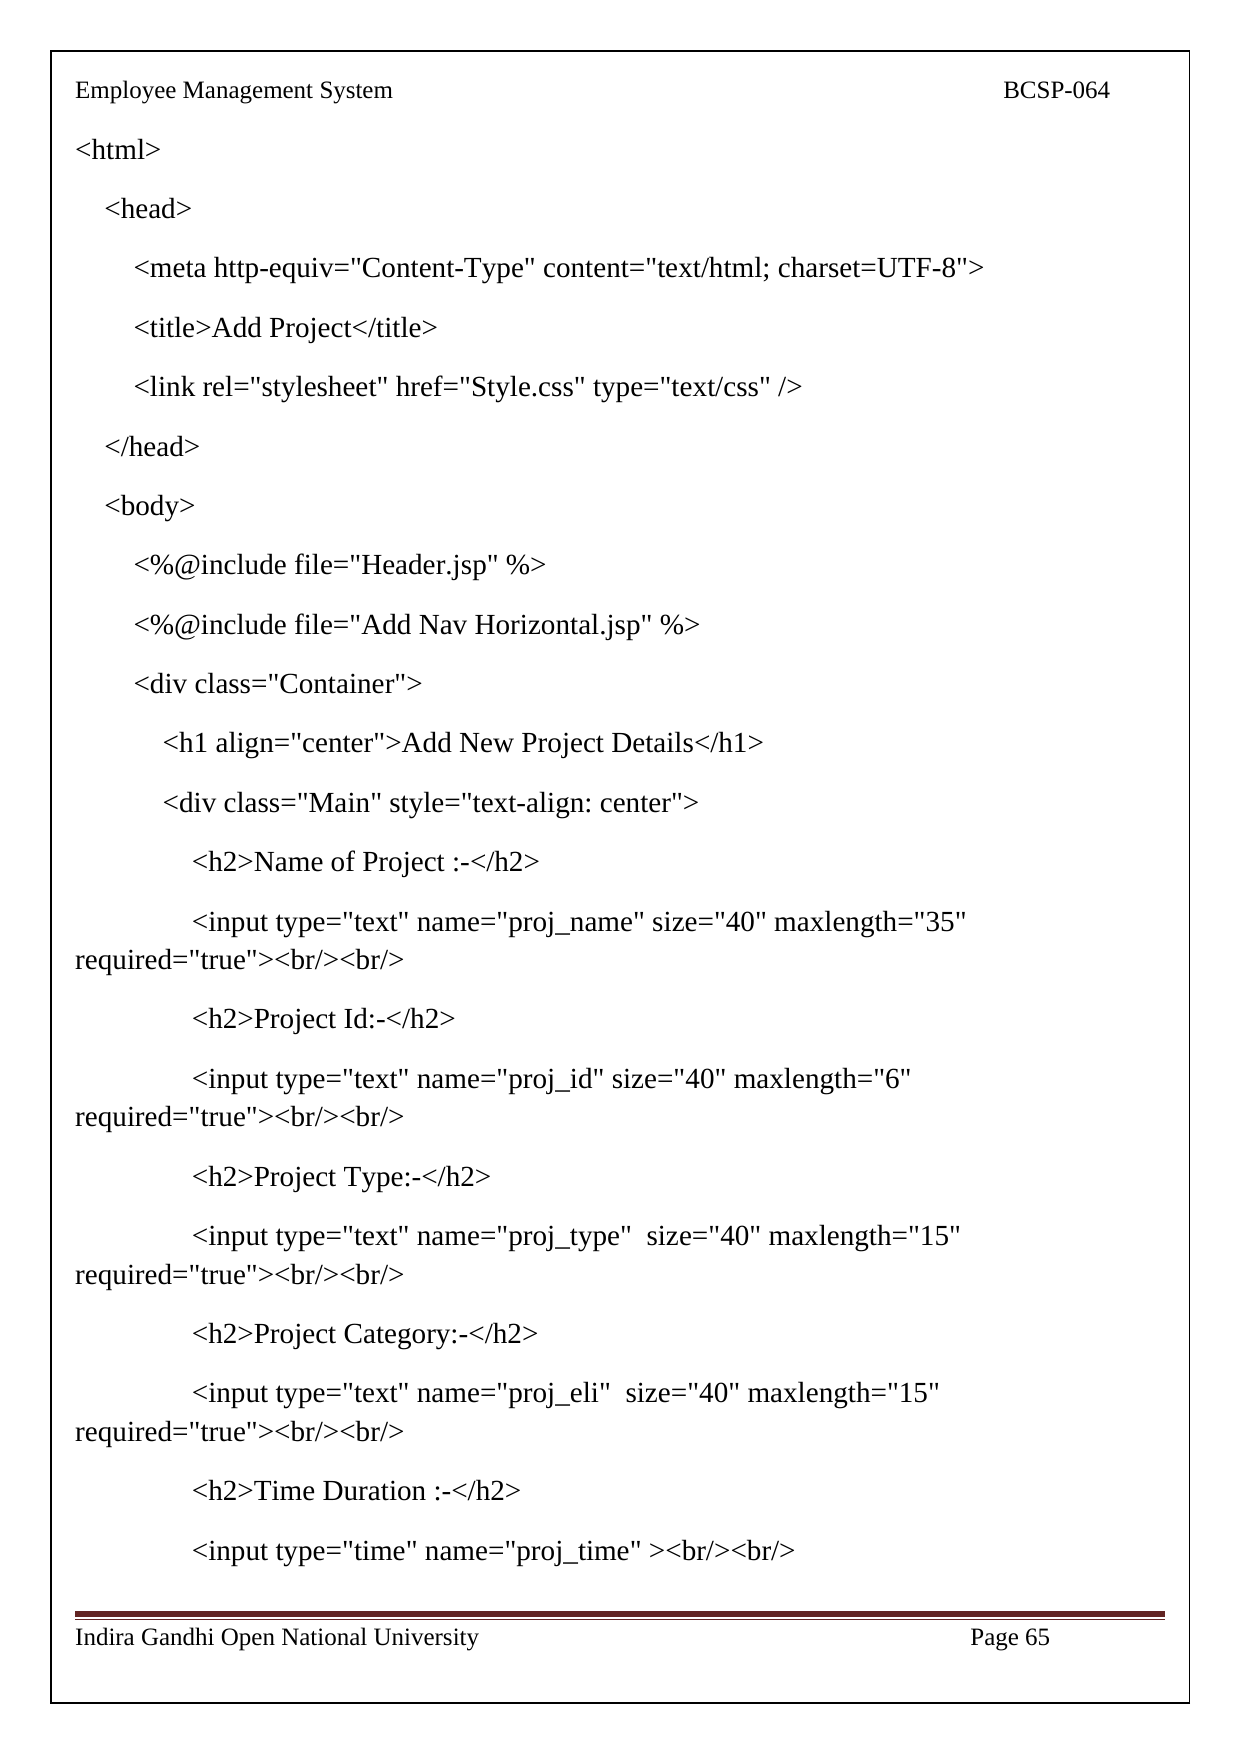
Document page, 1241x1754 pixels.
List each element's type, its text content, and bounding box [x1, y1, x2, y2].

text <link rel="stylesheet" href="Style.css" type="text/css" /> [75, 369, 1165, 403]
text <h2>Project Type:-</h2> [75, 1159, 1165, 1192]
text <input type="text" name="proj_id" size="40" maxlength="6" required="true"><br/><br/> [75, 1061, 1165, 1133]
text <input type="text" name="proj_eli" size="40" maxlength="15" required="true"><br/><br/> [75, 1376, 1165, 1448]
text <input type="time" name="proj_time" ><br/><br/> [75, 1533, 1165, 1566]
text <input type="text" name="proj_name" size="40" maxlength="35" required="true"><br/><br/> [75, 904, 1165, 976]
text <h1 align="center">Add New Project Details</h1> [75, 726, 1165, 759]
text <meta http-equiv="Content-Type" content="text/html; charset=UTF-8"> [75, 251, 1165, 284]
text <head> [75, 191, 1165, 225]
text <h2>Project Id:-</h2> [75, 1002, 1165, 1035]
text <div class="Container"> [75, 666, 1165, 700]
text <input type="text" name="proj_type" size="40" maxlength="15" required="true"><br/><br/> [75, 1218, 1165, 1290]
text <title>Add Project</title> [75, 310, 1165, 343]
text <h2>Time Duration :-</h2> [75, 1473, 1165, 1507]
text <body> [75, 488, 1165, 522]
text <html> [75, 132, 1165, 165]
text </head> [75, 429, 1165, 462]
text <div class="Main" style="text-align: center"> [75, 785, 1165, 818]
text <%@include file="Add Nav Horizontal.jsp" %> [75, 607, 1165, 640]
text <h2>Name of Project :-</h2> [75, 844, 1165, 878]
text <%@include file="Header.jsp" %> [75, 547, 1165, 581]
text <h2>Project Category:-</h2> [75, 1316, 1165, 1350]
